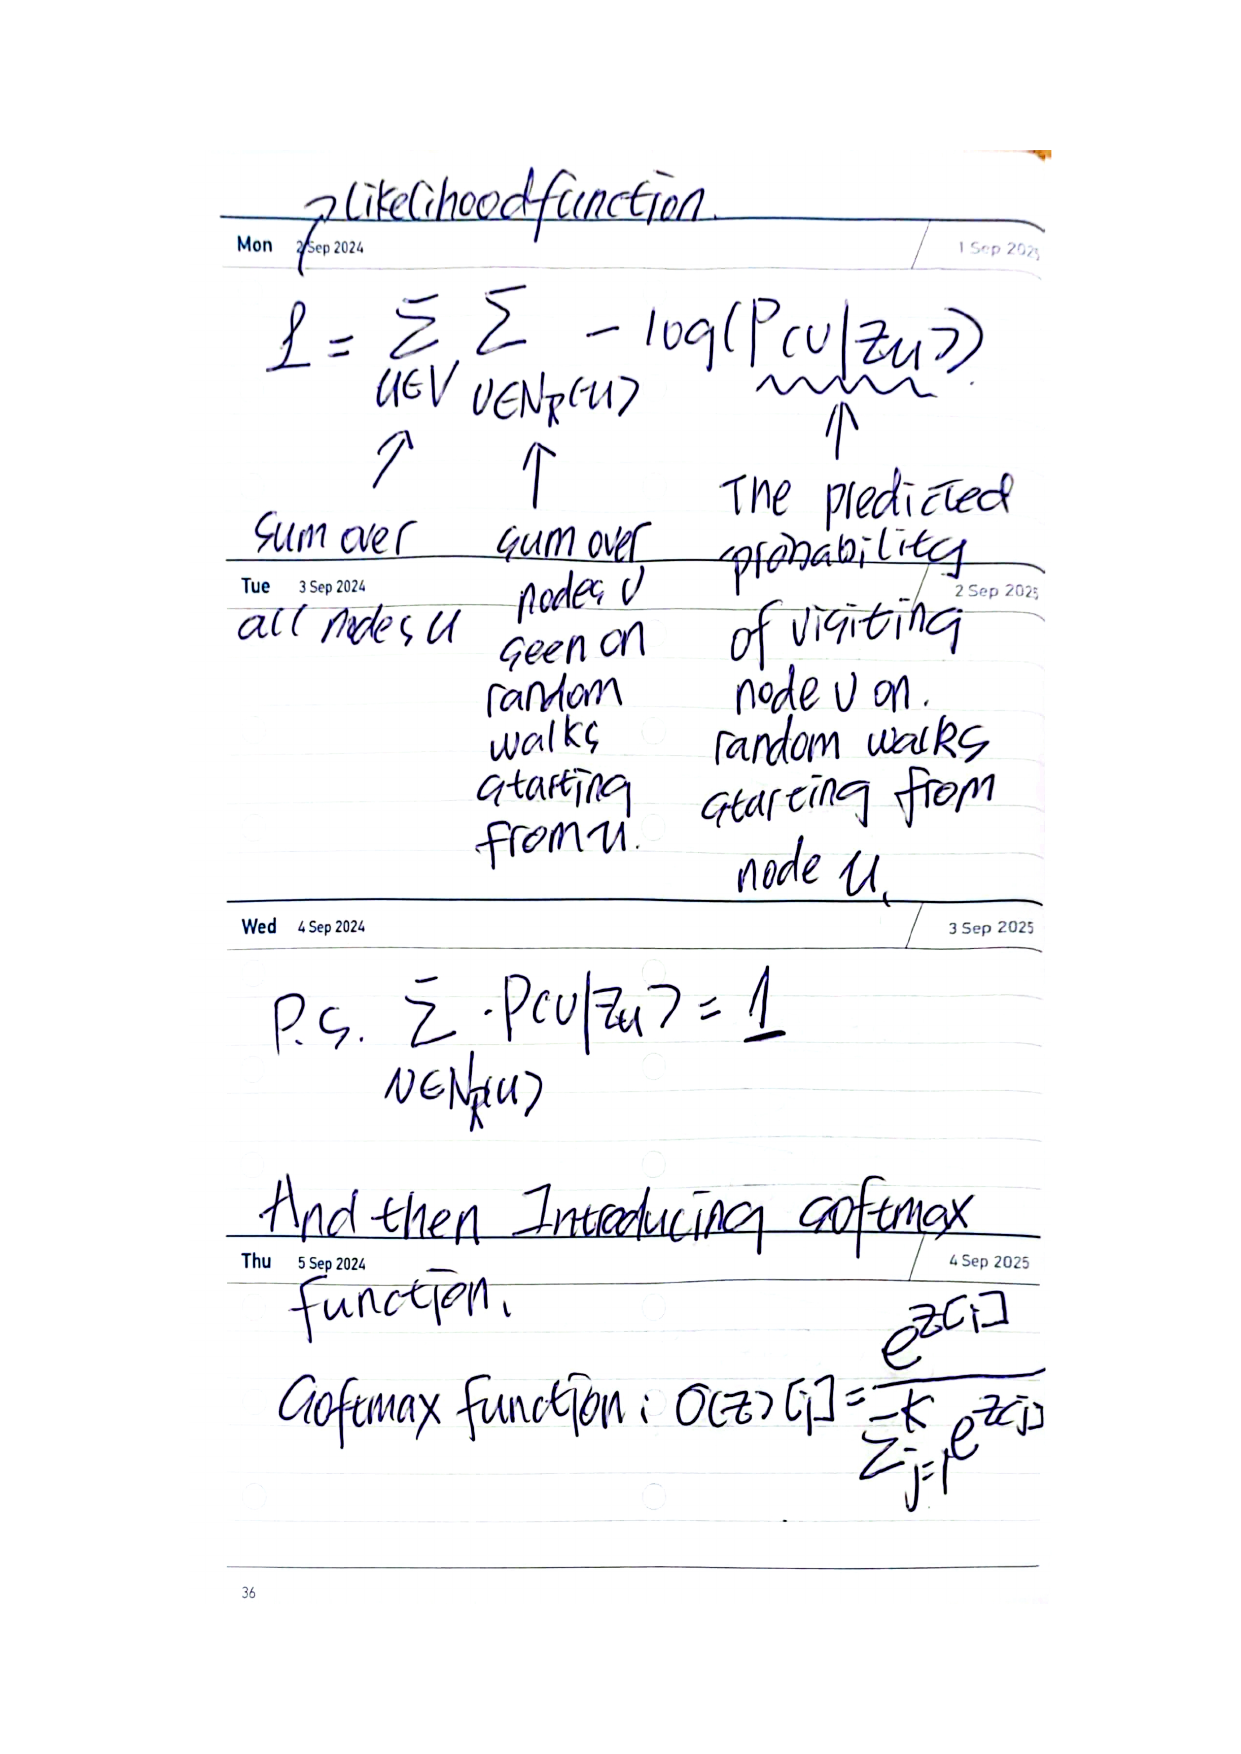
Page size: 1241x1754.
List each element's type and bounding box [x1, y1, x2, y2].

picture [188, 150, 1052, 1604]
